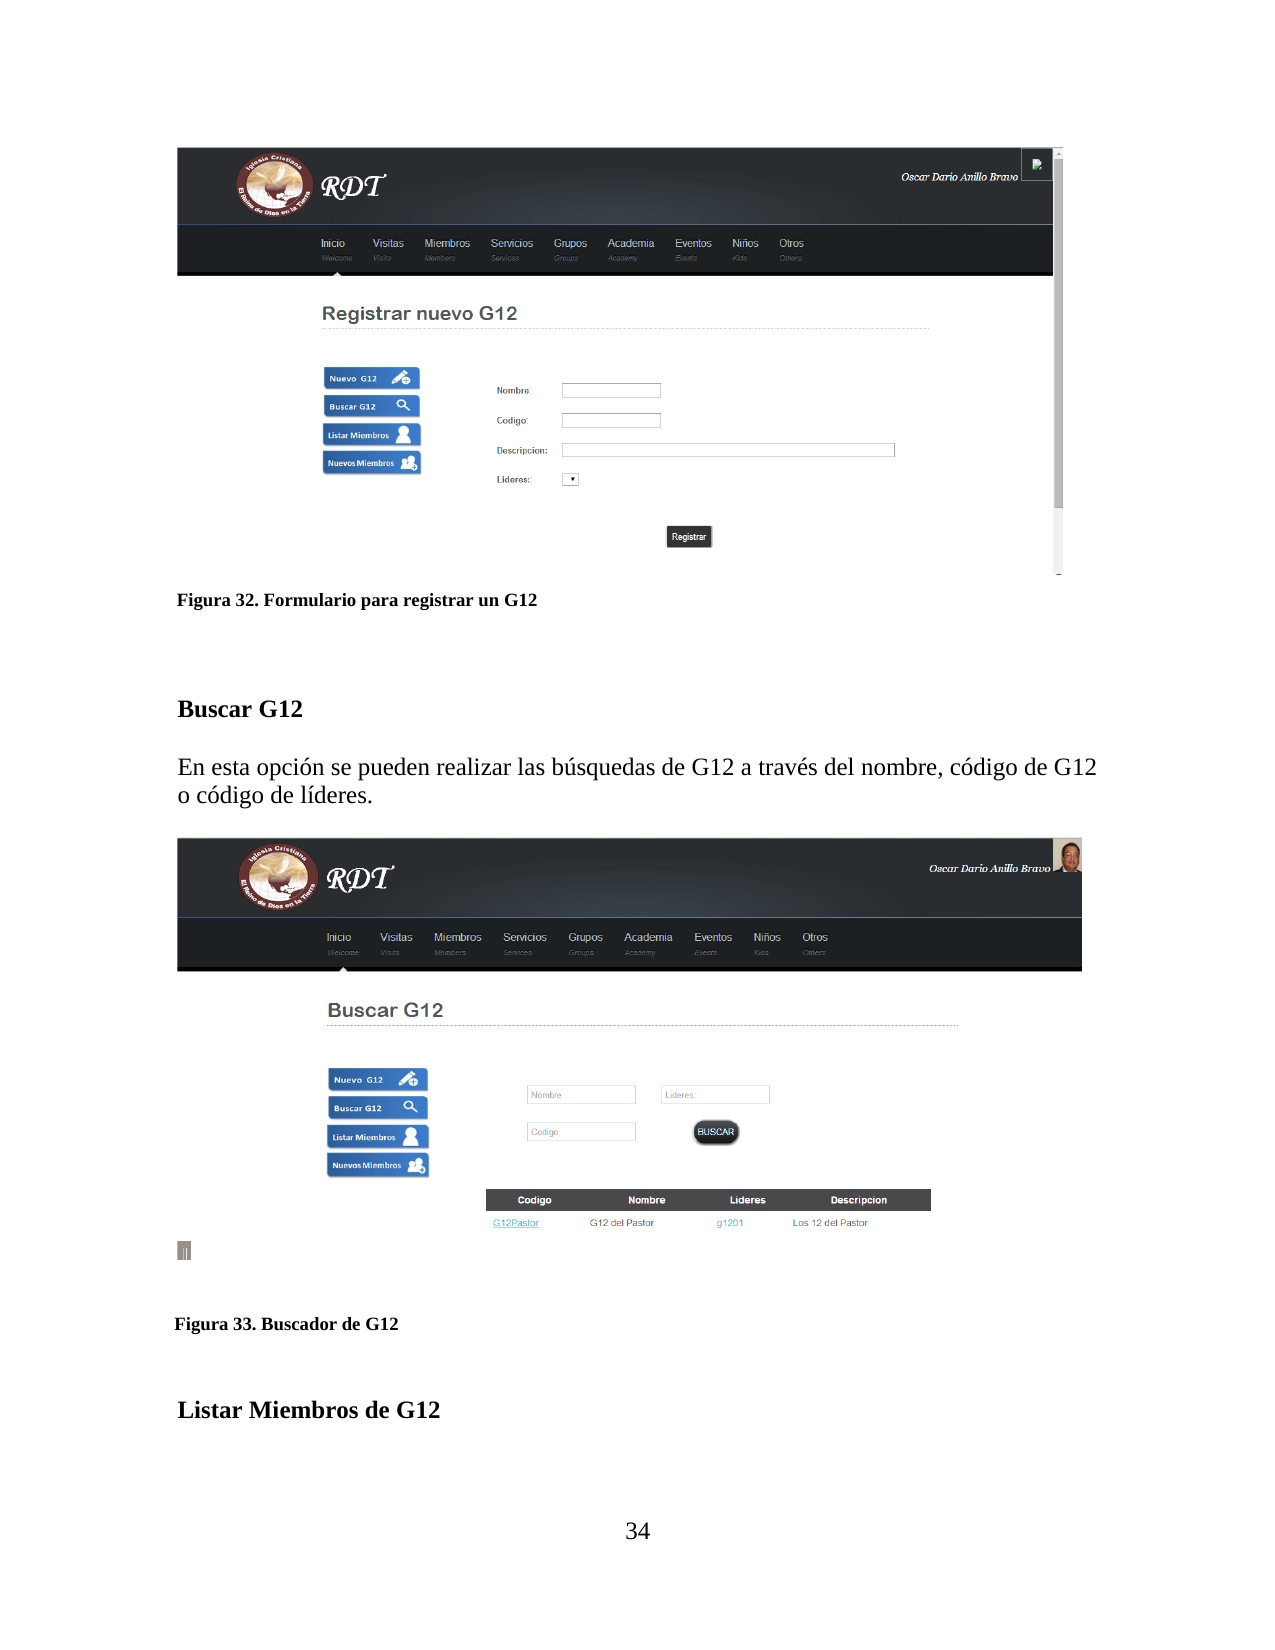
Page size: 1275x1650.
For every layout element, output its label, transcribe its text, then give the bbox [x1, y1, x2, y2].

subtitle Buscar G12 [177, 694, 1098, 723]
text En esta opción se pueden realizar las búsquedas de G12 a través del nombre, código de G12 o código de líderes. [177, 752, 1098, 809]
picture [177, 147, 1064, 575]
picture [177, 837, 1082, 1260]
subtitle Listar Miembros de G12 [177, 1396, 1098, 1424]
